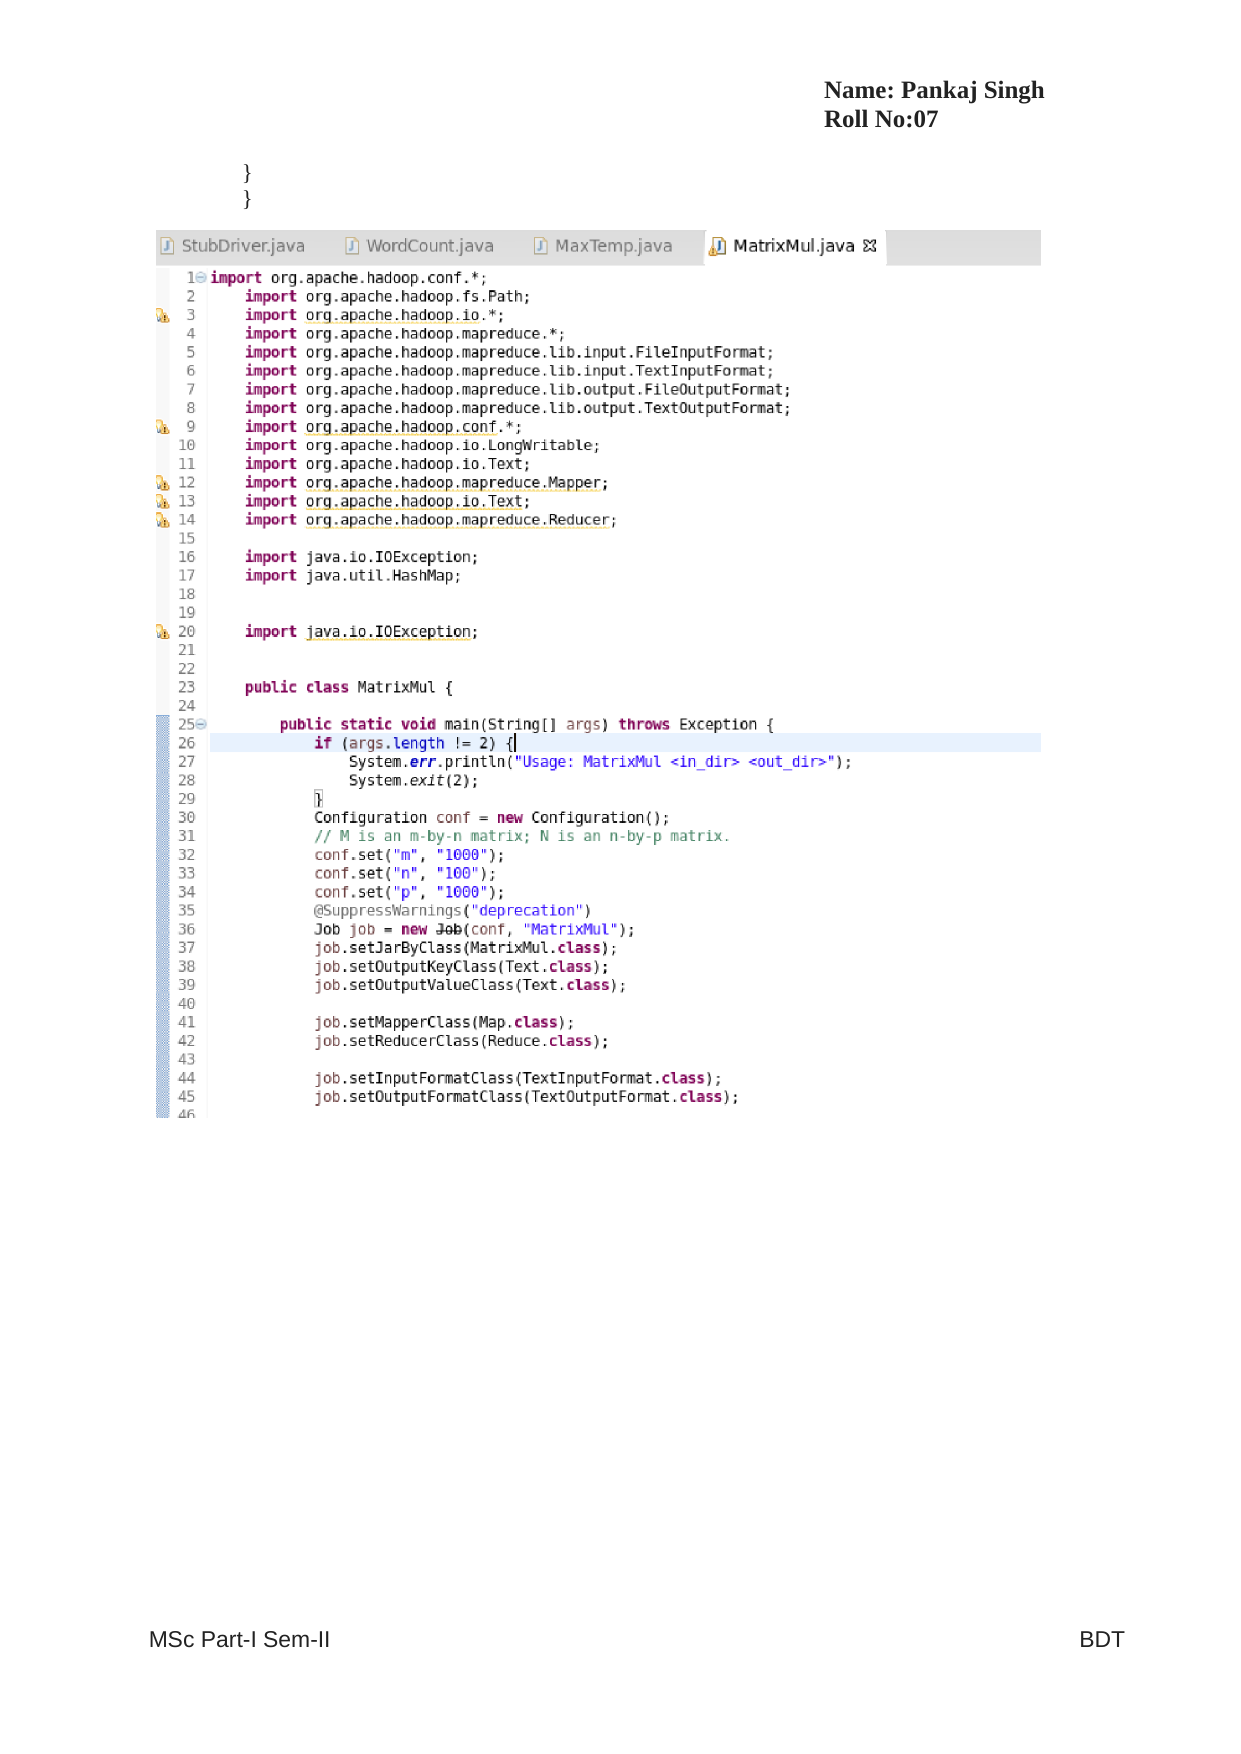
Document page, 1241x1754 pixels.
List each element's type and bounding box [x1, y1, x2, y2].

picture [155, 229, 1041, 1118]
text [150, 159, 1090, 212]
